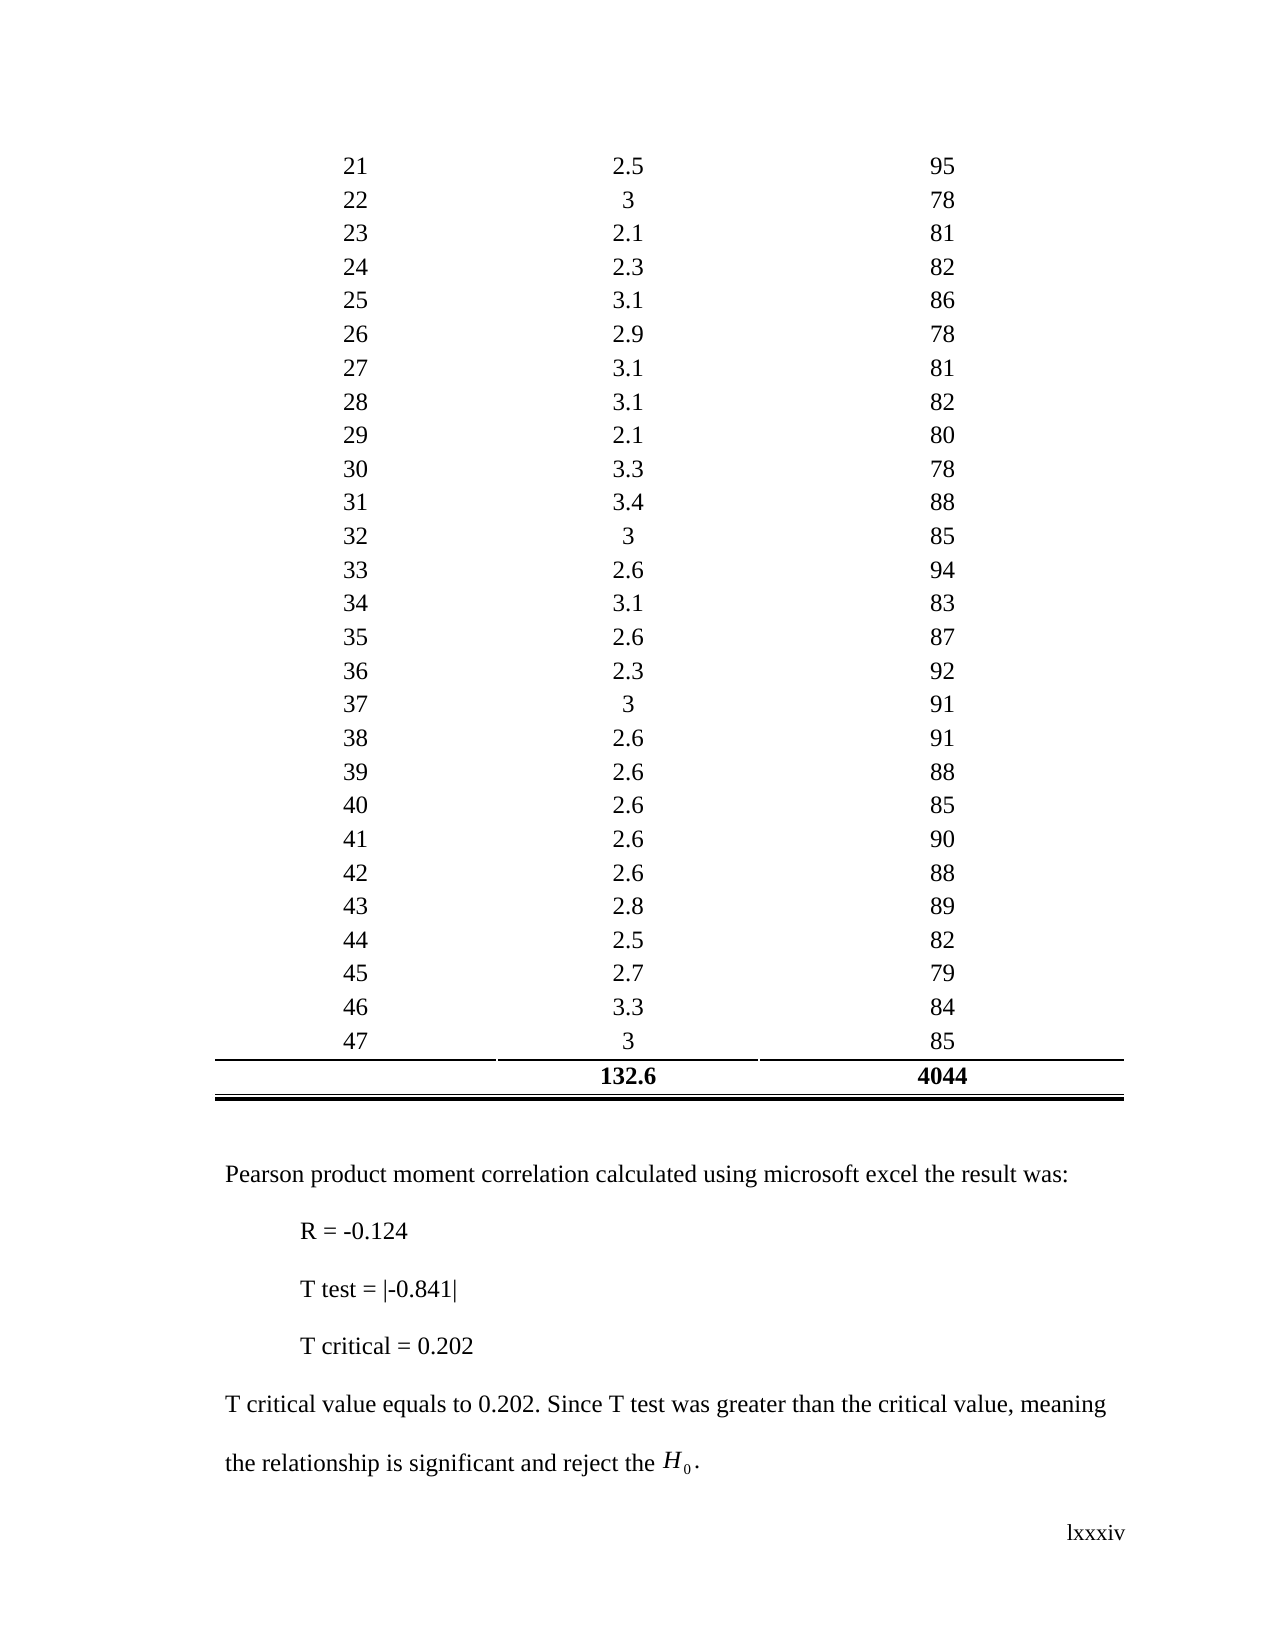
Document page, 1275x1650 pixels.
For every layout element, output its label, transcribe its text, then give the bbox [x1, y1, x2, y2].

table_cell 86 [760, 286, 1124, 318]
table_cell 3.1 [498, 589, 758, 621]
table_cell 2.3 [498, 656, 758, 688]
table_cell 3 [498, 689, 758, 722]
table_cell 44 [215, 925, 496, 957]
table_cell 33 [215, 555, 496, 587]
table_cell 39 [215, 757, 496, 789]
table_cell 28 [215, 387, 496, 419]
table_cell 26 [215, 319, 496, 352]
table_cell 36 [215, 656, 496, 688]
table_cell 84 [760, 992, 1124, 1025]
table_cell 24 [215, 252, 496, 284]
table_cell 78 [760, 185, 1124, 217]
table_cell 47 [215, 1026, 496, 1058]
text T critical = 0.202 [300, 1331, 1125, 1360]
table_cell 3.3 [498, 992, 758, 1025]
table_cell 4044 [760, 1061, 1124, 1093]
table_cell 37 [215, 689, 496, 722]
table_cell 94 [760, 555, 1124, 587]
table_cell 34 [215, 589, 496, 621]
table_cell 2.6 [498, 622, 758, 655]
table_cell 22 [215, 185, 496, 217]
table_cell 91 [760, 689, 1124, 722]
table_cell 83 [760, 589, 1124, 621]
table_cell 21 [215, 151, 496, 184]
table_cell 41 [215, 824, 496, 857]
table_cell 82 [760, 387, 1124, 419]
table_cell 3 [498, 185, 758, 217]
table_cell 79 [760, 959, 1124, 991]
table_cell 2.6 [498, 555, 758, 587]
table_cell 2.5 [498, 925, 758, 957]
table_cell 38 [215, 723, 496, 756]
table_cell 85 [760, 790, 1124, 823]
table_cell 43 [215, 891, 496, 924]
table_cell 87 [760, 622, 1124, 655]
table_cell 2.1 [498, 218, 758, 251]
table_cell 2.7 [498, 959, 758, 991]
table_cell 3.1 [498, 353, 758, 386]
table_cell 89 [760, 891, 1124, 924]
table_cell 95 [760, 151, 1124, 184]
table_cell 3 [498, 521, 758, 554]
table_cell 2.5 [498, 151, 758, 184]
table_cell 78 [760, 454, 1124, 486]
table_cell 2.3 [498, 252, 758, 284]
table_cell 2.9 [498, 319, 758, 352]
text T test = |-0.841| [300, 1274, 1125, 1303]
table_cell 85 [760, 1026, 1124, 1058]
table_cell 45 [215, 959, 496, 991]
table_cell 2.6 [498, 723, 758, 756]
table_cell 2.6 [498, 757, 758, 789]
table_cell 81 [760, 353, 1124, 386]
table_cell 78 [760, 319, 1124, 352]
table_cell 42 [215, 858, 496, 890]
text Pearson product moment correlation calculated using microsoft excel the result was: [225, 1159, 1125, 1188]
table_cell 82 [760, 925, 1124, 957]
table_cell 40 [215, 790, 496, 823]
text R = -0.124 [225, 1216, 1125, 1245]
table_cell 88 [760, 757, 1124, 789]
table_cell 27 [215, 353, 496, 386]
table_cell 81 [760, 218, 1124, 251]
table_cell 3 [498, 1026, 758, 1058]
table_cell 46 [215, 992, 496, 1025]
table_cell 3.3 [498, 454, 758, 486]
table_cell 2.8 [498, 891, 758, 924]
table_cell 88 [760, 858, 1124, 890]
table_cell 2.6 [498, 790, 758, 823]
table_cell 35 [215, 622, 496, 655]
table_cell 3.1 [498, 286, 758, 318]
table_cell 25 [215, 286, 496, 318]
table_cell 32 [215, 521, 496, 554]
table_cell 85 [760, 521, 1124, 554]
table_cell 23 [215, 218, 496, 251]
table_cell 90 [760, 824, 1124, 857]
table_cell 3.1 [498, 387, 758, 419]
table_cell 132.6 [498, 1061, 758, 1093]
table_cell 88 [760, 488, 1124, 520]
table_cell [215, 1061, 496, 1093]
table_cell 3.4 [498, 488, 758, 520]
table_cell 92 [760, 656, 1124, 688]
table_cell 2.6 [498, 824, 758, 857]
table_cell 2.6 [498, 858, 758, 890]
table_cell 91 [760, 723, 1124, 756]
text T critical value equals to 0.202. Since T test was greater than the critical value, meaning the relationship is significant and reject the [225, 1389, 1125, 1478]
table_cell 29 [215, 420, 496, 453]
table_cell 80 [760, 420, 1124, 453]
table_cell 31 [215, 488, 496, 520]
table_cell 30 [215, 454, 496, 486]
table_cell 82 [760, 252, 1124, 284]
table_cell 2.1 [498, 420, 758, 453]
